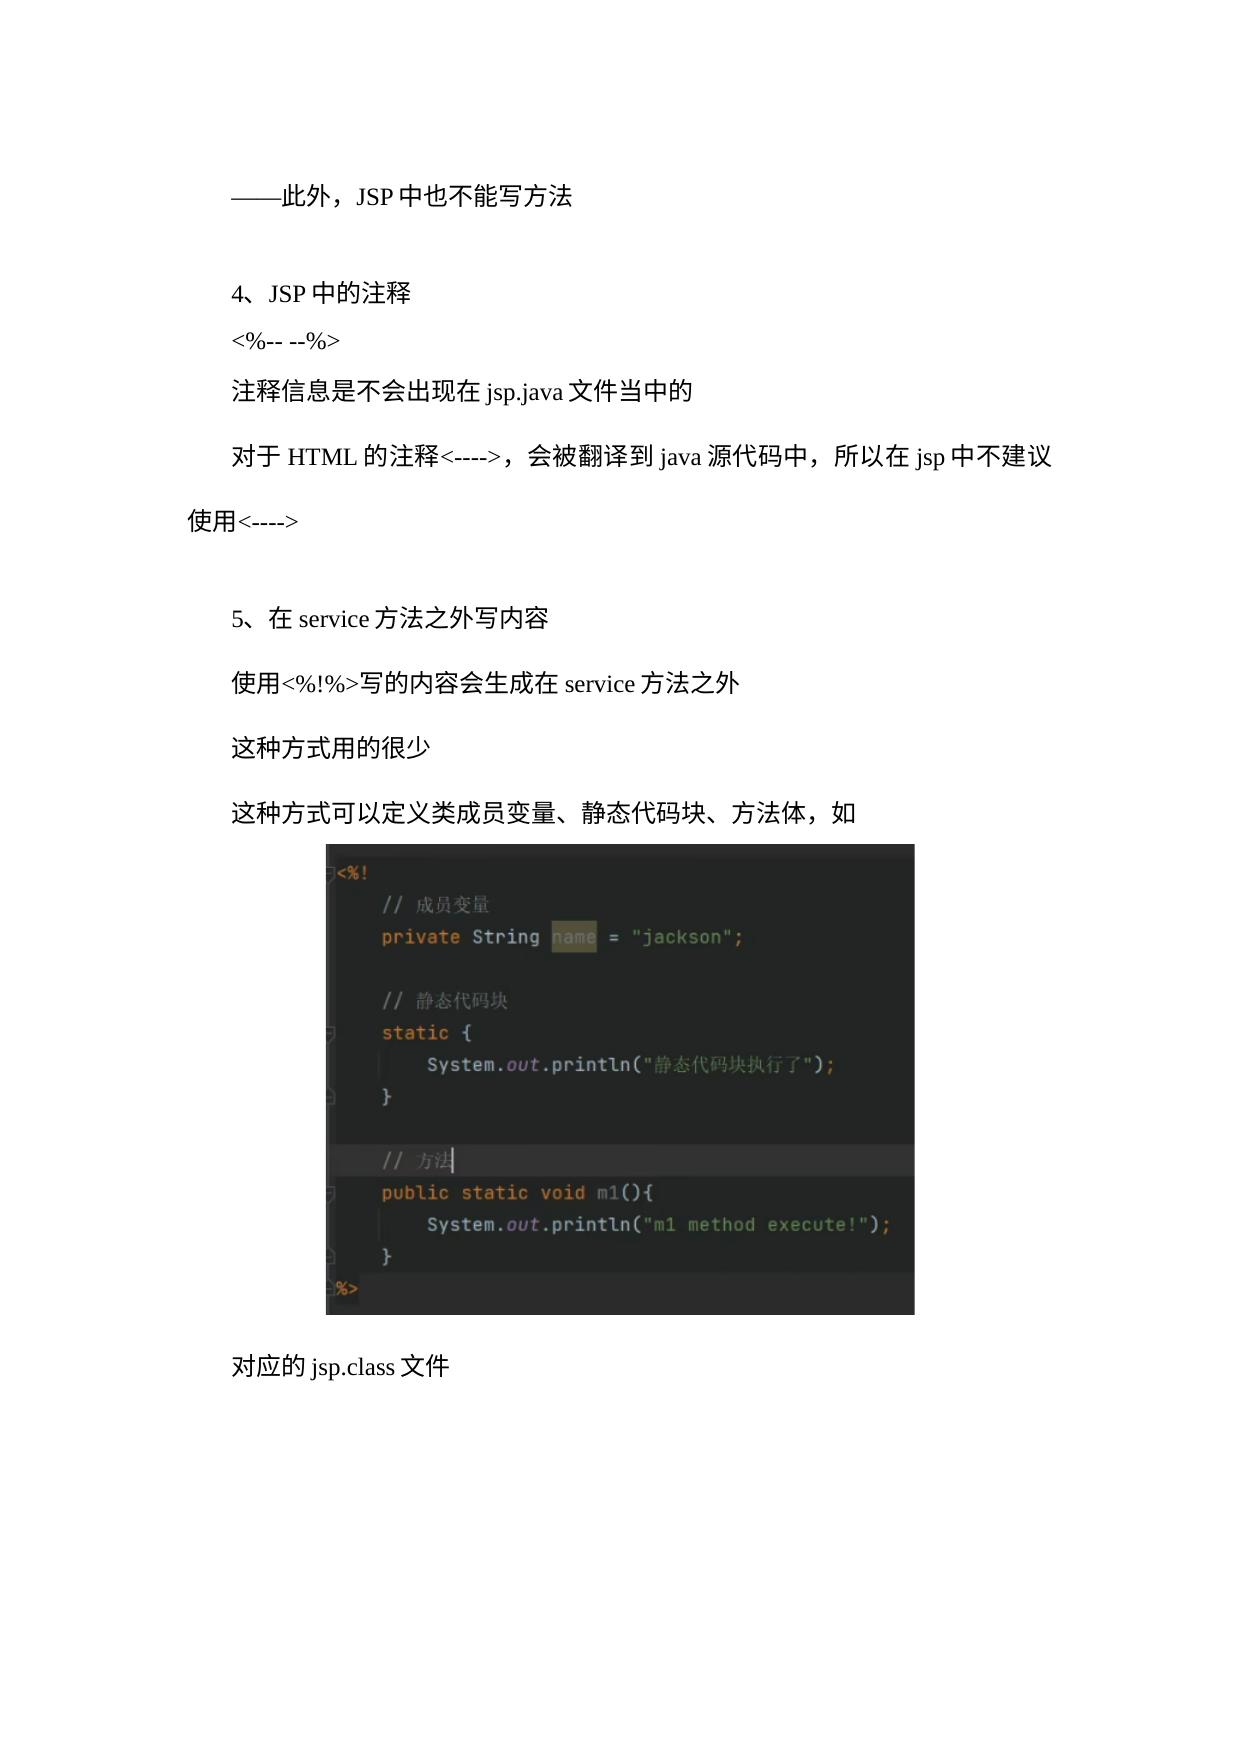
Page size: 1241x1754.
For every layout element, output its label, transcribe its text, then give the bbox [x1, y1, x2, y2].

text 5、在service方法之外写内容 [187, 584, 1053, 649]
text 使用<%!%>写的内容会生成在service方法之外 [187, 649, 1053, 714]
text 4、JSP中的注释 [187, 259, 1053, 324]
text 这种方式用的很少 [187, 714, 1053, 779]
text 注释信息是不会出现在jsp.java文件当中的 [187, 357, 1053, 422]
picture [325, 844, 915, 1315]
text 对应的jsp.class文件 [187, 1332, 1053, 1397]
text 这种方式可以定义类成员变量、静态代码块、方法体，如 [187, 779, 1053, 844]
text ——此外，JSP中也不能写方法 [187, 162, 1053, 227]
text <%-- --%> [187, 324, 1053, 357]
text 对于HTML的注释<---->，会被翻译到java源代码中，所以在jsp中不建议使用<----> [187, 422, 1053, 552]
